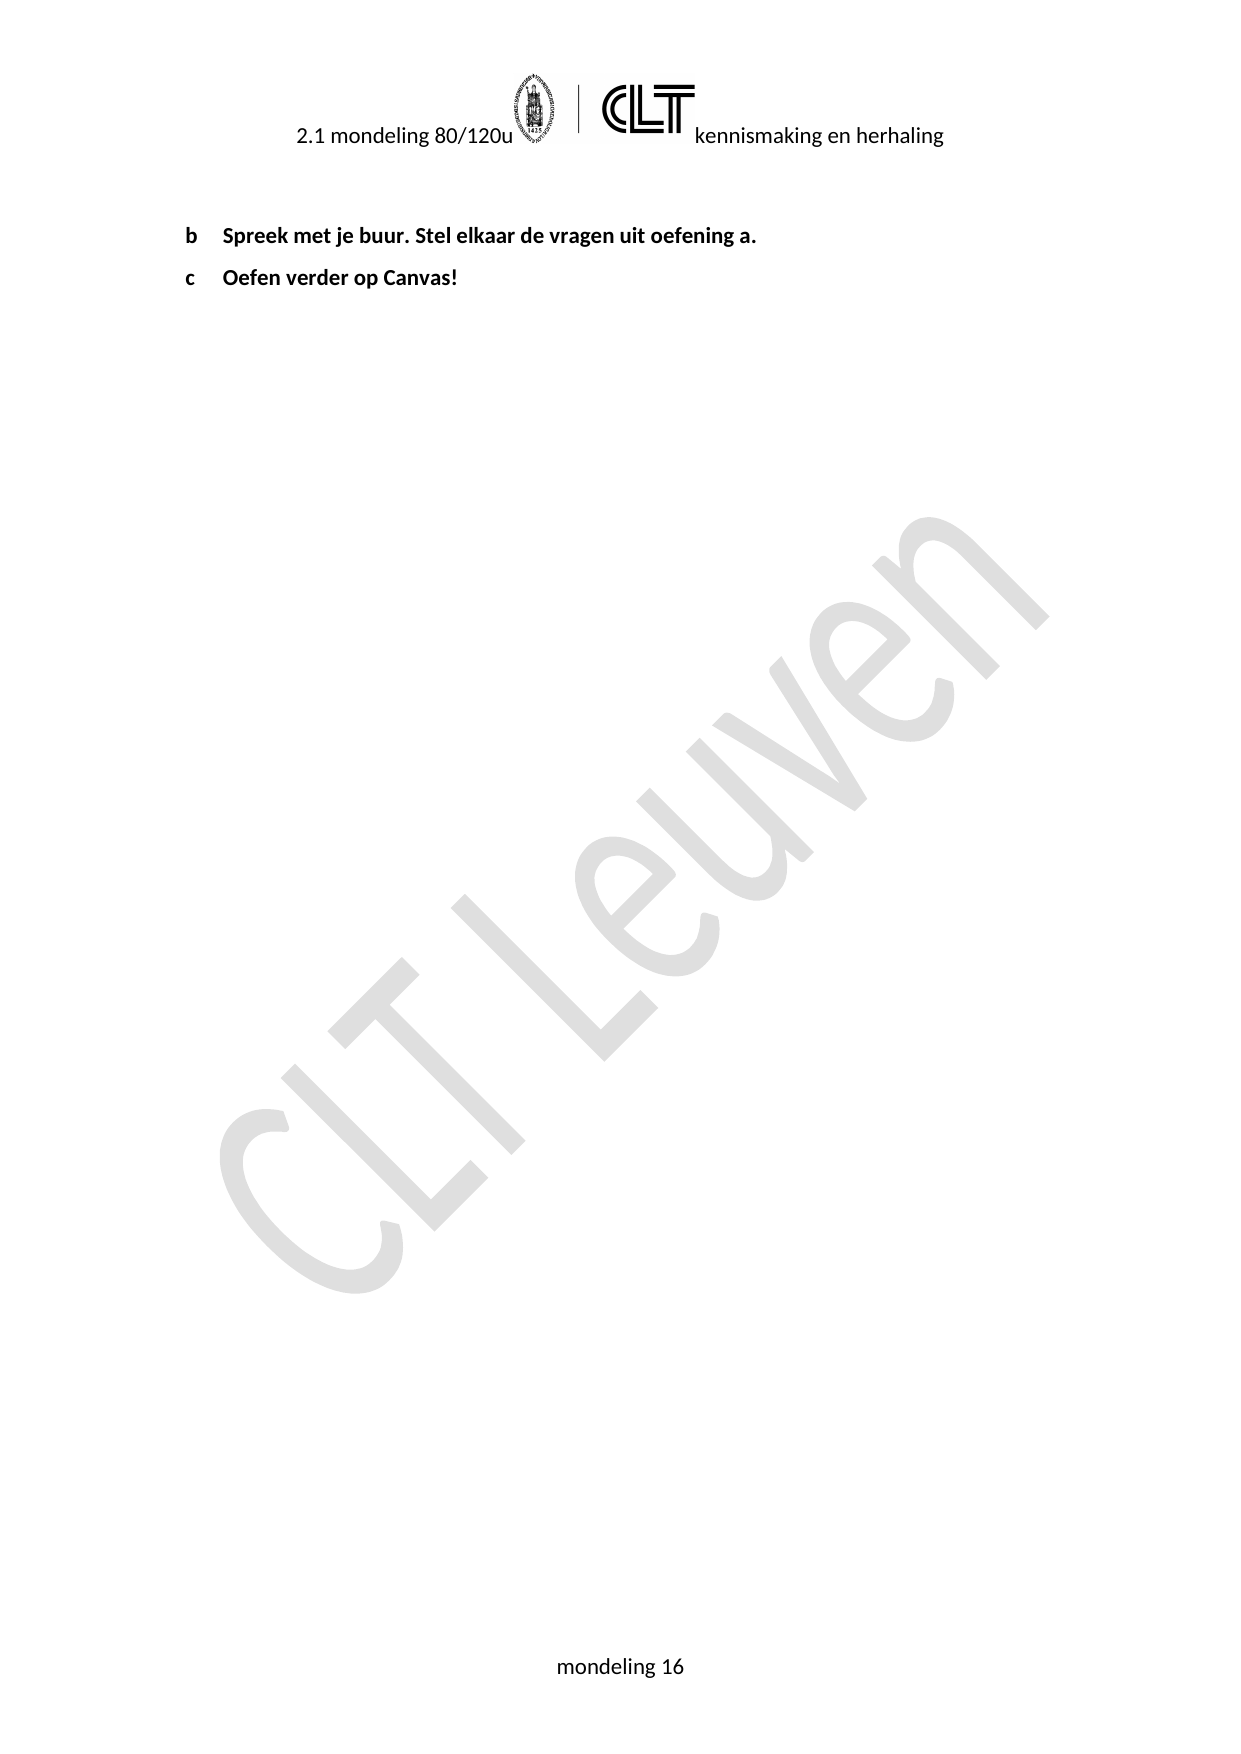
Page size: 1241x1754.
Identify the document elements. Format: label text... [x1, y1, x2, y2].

list Spreek met je buur. Stel elkaar de vragen uit oefening a. [185, 221, 1093, 249]
picture [513, 73, 695, 144]
list Oefen verder op Canvas! [185, 263, 1093, 291]
